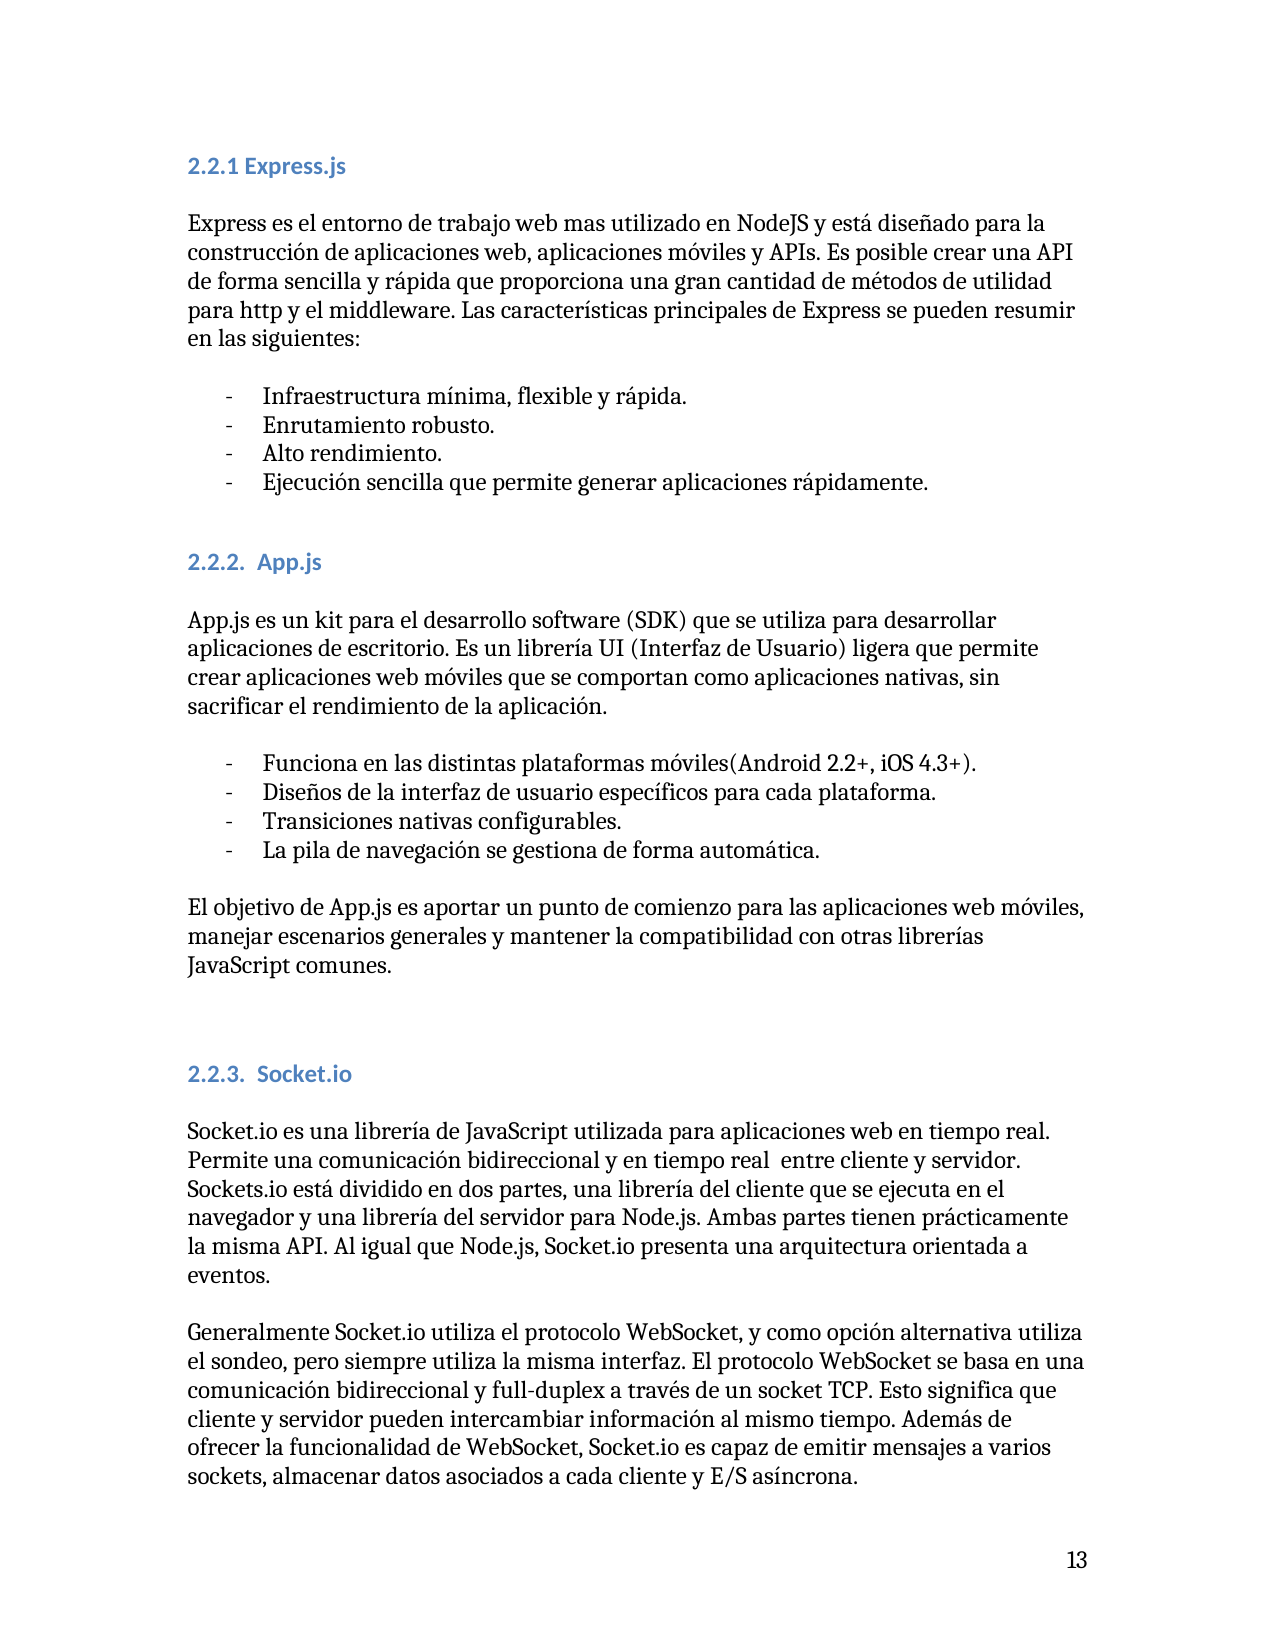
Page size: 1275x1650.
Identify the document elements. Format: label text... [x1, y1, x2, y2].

list Ejecución sencilla que permite generar aplicaciones rápidamente. [225, 468, 1087, 497]
list Alto rendimiento. [225, 439, 1087, 468]
text App.js es un kit para el desarrollo software (SDK) que se utiliza para desarrollar aplicaciones de escritorio. Es un librería UI (Interfaz de Usuario) ligera que permite crear aplicaciones web móviles que se comportan como aplicaciones nativas, sin sacrificar el rendimiento de la aplicación. [187, 606, 1087, 721]
list Funciona en las distintas plataformas móviles(Android 2.2+, iOS 4.3+). [225, 749, 1087, 778]
text Express es el entorno de trabajo web mas utilizado en NodeJS y está diseñado para la construcción de aplicaciones web, aplicaciones móviles y APIs. Es posible crear una API de forma sencilla y rápida que proporciona una gran cantidad de métodos de utilidad para http y el middleware. Las características principales de Express se pueden resumir en las siguientes: [187, 209, 1087, 353]
text Socket.io es una librería de JavaScript utilizada para aplicaciones web en tiempo real. Permite una comunicación bidireccional y en tiempo real entre cliente y servidor. Sockets.io está dividido en dos partes, una librería del cliente que se ejecuta en el navegador y una librería del servidor para Node.js. Ambas partes tienen prácticamente la misma API. Al igual que Node.js, Socket.io presenta una arquitectura orientada a eventos. [187, 1117, 1087, 1289]
list Transiciones nativas configurables. [225, 807, 1087, 836]
list Infraestructura mínima, flexible y rápida. [225, 382, 1087, 411]
list Enrutamiento robusto. [225, 411, 1087, 439]
list La pila de navegación se gestiona de forma automática. [225, 836, 1087, 864]
subtitle 2.2.2. App.js [187, 546, 1087, 577]
subtitle 2.2.1 Express.js [187, 150, 1087, 181]
text Generalmente Socket.io utiliza el protocolo WebSocket, y como opción alternativa utiliza el sondeo, pero siempre utiliza la misma interfaz. El protocolo WebSocket se basa en una comunicación bidireccional y full-duplex a través de un socket TCP. Esto significa que cliente y servidor pueden intercambiar información al mismo tiempo. Además de ofrecer la funcionalidad de WebSocket, Socket.io es capaz de emitir mensajes a varios sockets, almacenar datos asociados a cada cliente y E/S asíncrona. [187, 1318, 1087, 1491]
subtitle 2.2.3. Socket.io [187, 1058, 1087, 1088]
list Diseños de la interfaz de usuario específicos para cada plataforma. [225, 778, 1087, 807]
text El objetivo de App.js es aportar un punto de comienzo para las aplicaciones web móviles, manejar escenarios generales y mantener la compatibilidad con otras librerías JavaScript comunes. [187, 893, 1087, 979]
